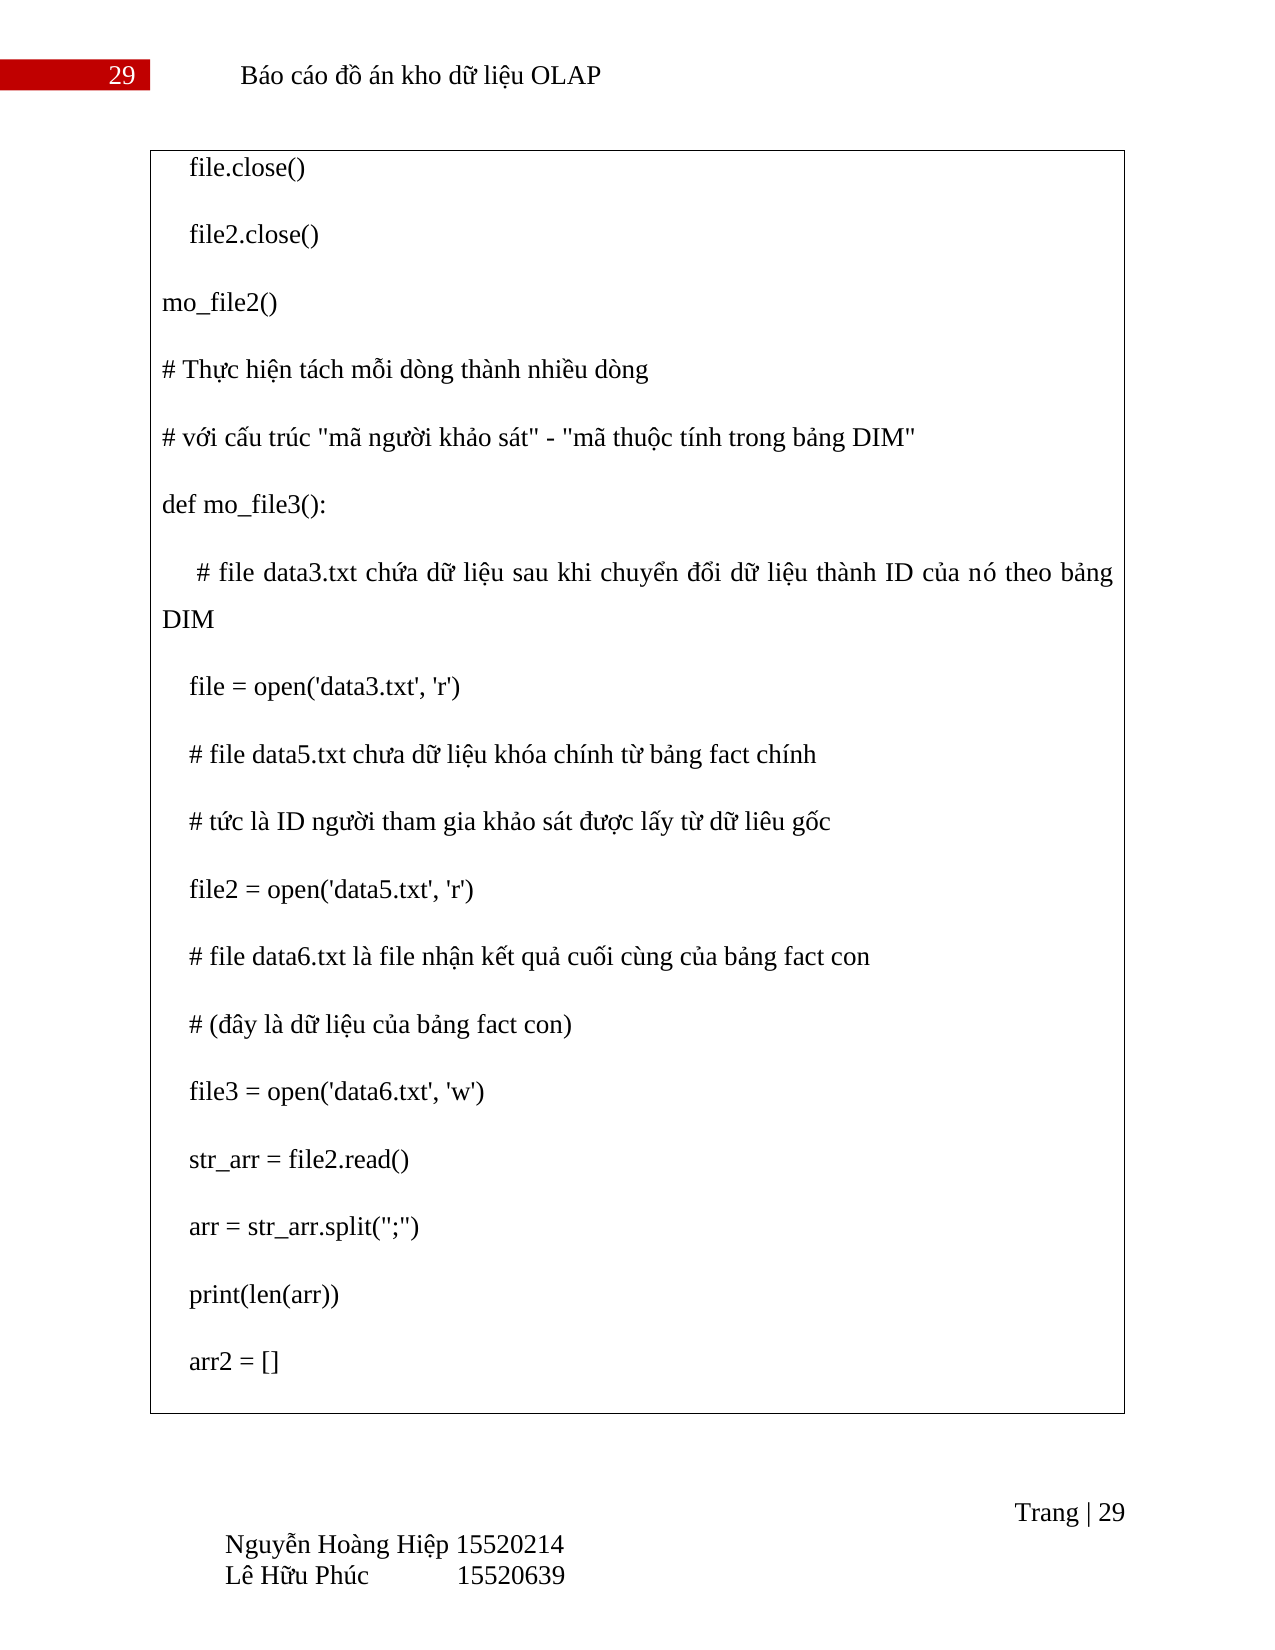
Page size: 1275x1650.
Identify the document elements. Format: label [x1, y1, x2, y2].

table_header [151, 151, 1124, 1413]
